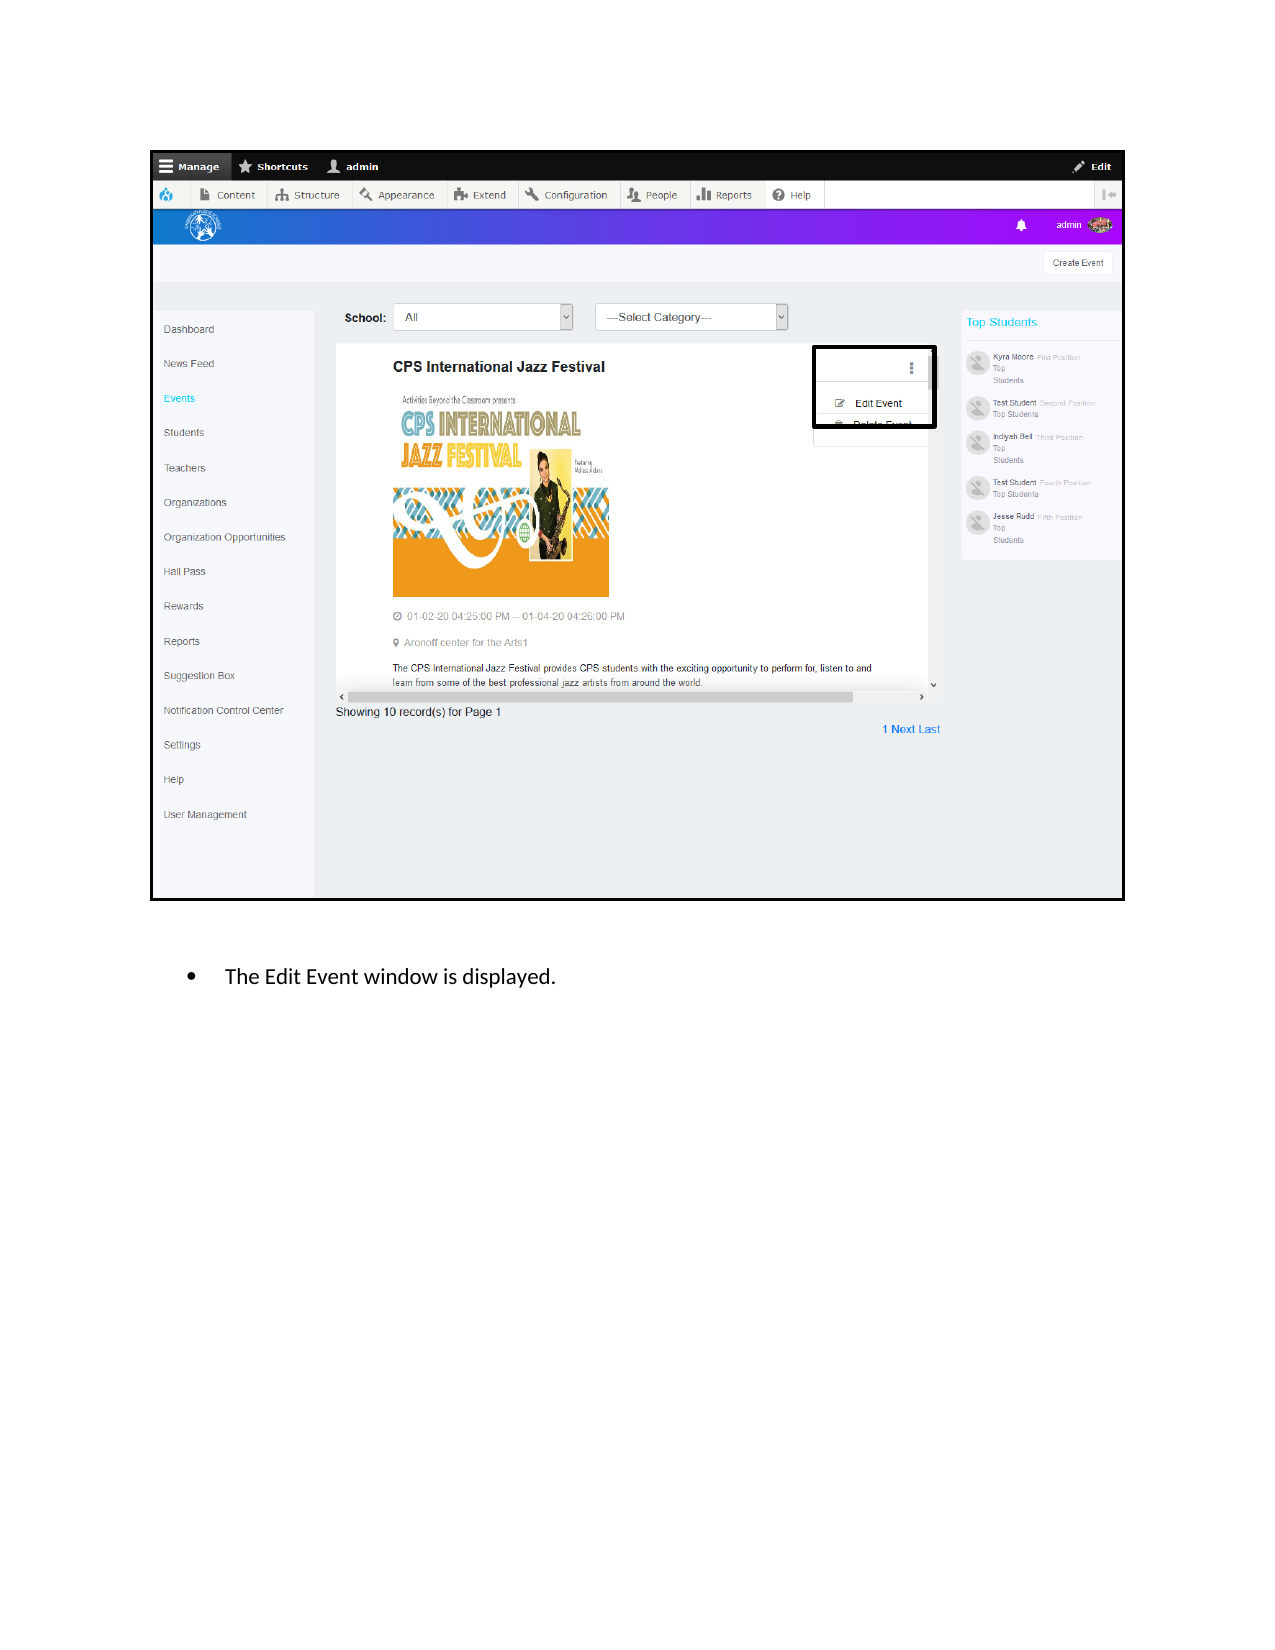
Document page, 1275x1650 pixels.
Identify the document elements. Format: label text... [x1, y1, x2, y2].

list The Edit Event window is displayed. [187, 962, 1125, 990]
picture [153, 153, 1122, 898]
